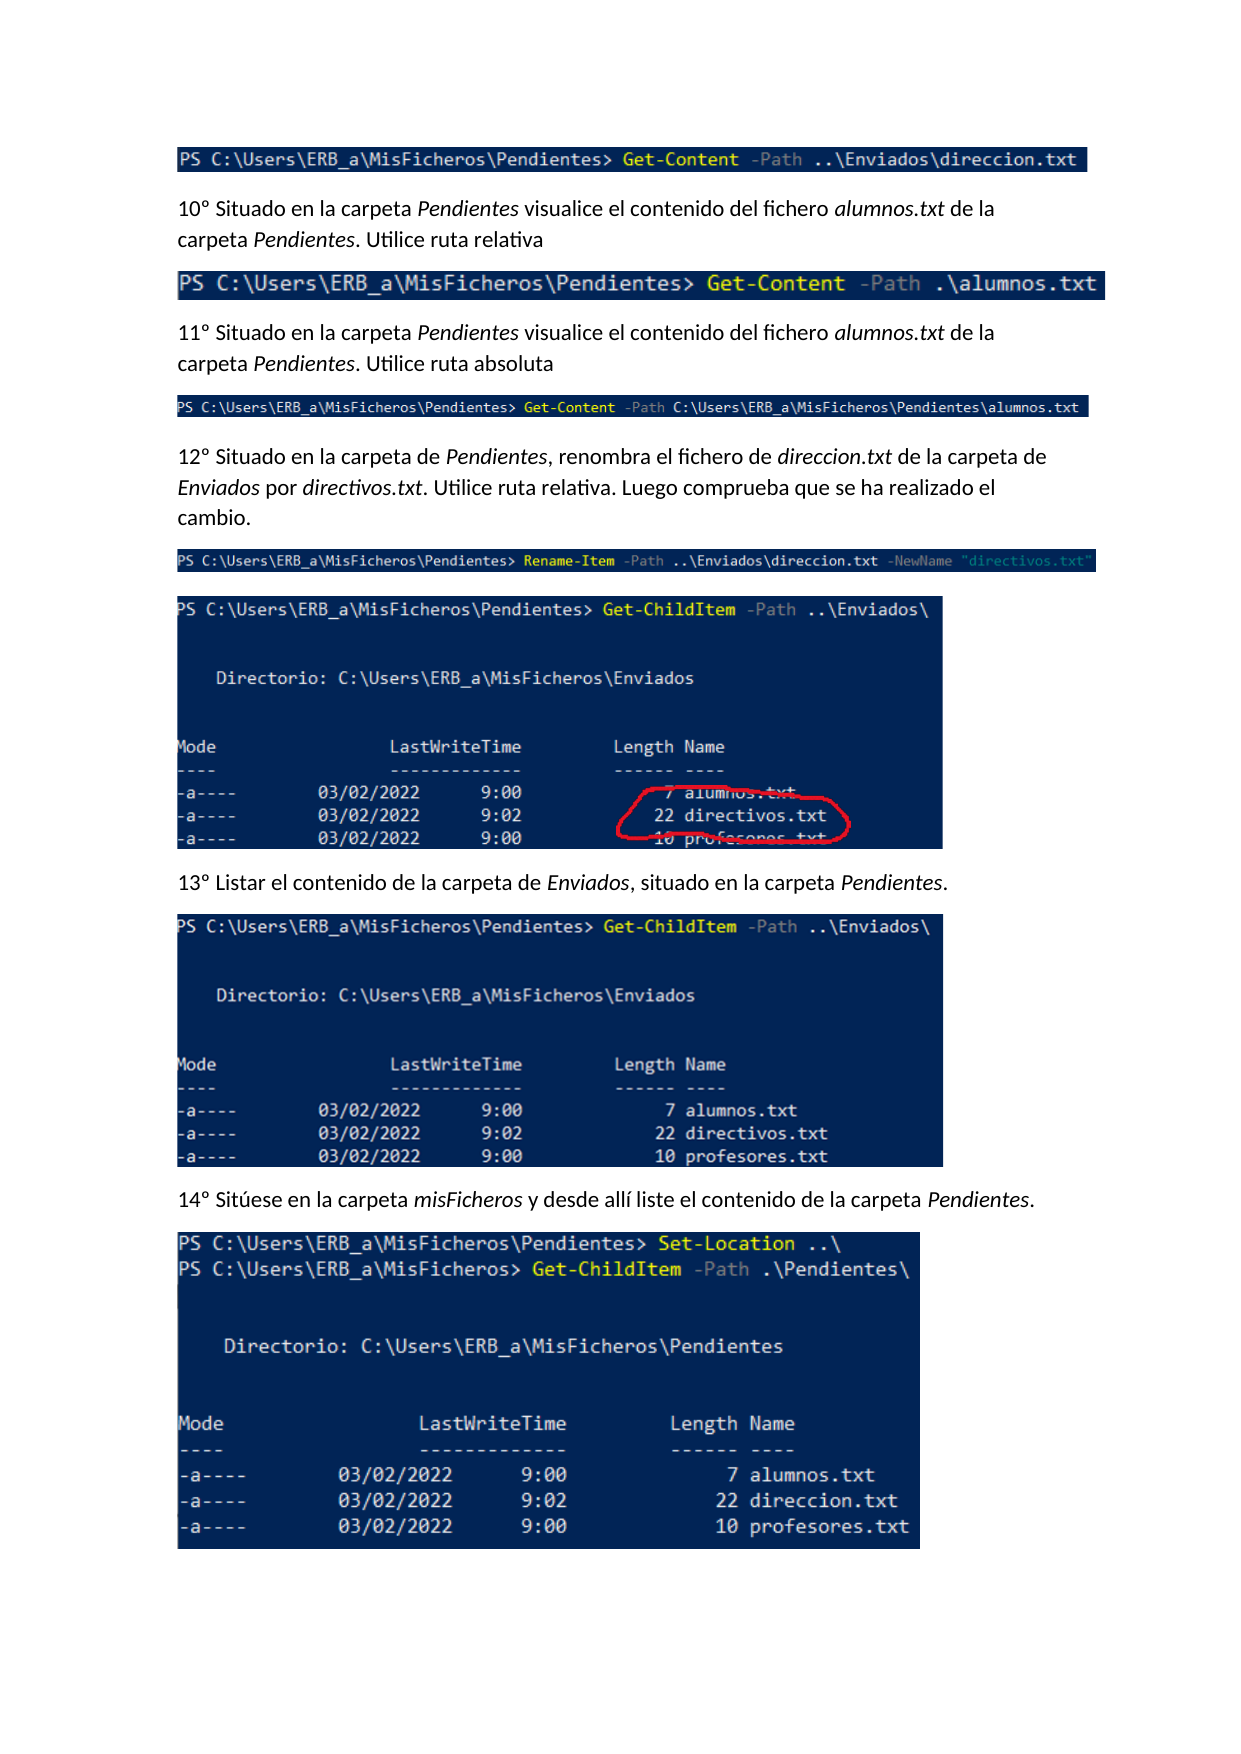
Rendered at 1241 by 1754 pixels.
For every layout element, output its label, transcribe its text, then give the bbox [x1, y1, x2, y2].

text 10º Situado en la carpeta Pendientes visualice el contenido del fichero alumnos.txt de la carpeta Pendientes. Utilice ruta relativa [177, 194, 1063, 253]
picture [177, 914, 944, 1167]
text 12º Situado en la carpeta de Pendientes, renombra el fichero de direccion.txt de la carpeta de Enviados por directivos.txt. Utilice ruta relativa. Luego comprueba que se ha realizado el cambio. [177, 442, 1063, 531]
picture [177, 596, 943, 849]
text 11º Situado en la carpeta Pendientes visualice el contenido del fichero alumnos.txt de la carpeta Pendientes. Utilice ruta absoluta [177, 318, 1063, 377]
picture [177, 395, 1089, 417]
text 14º Sitúese en la carpeta misFicheros y desde allí liste el contenido de la carpeta Pendientes. [177, 1185, 1063, 1213]
picture [177, 1232, 920, 1549]
picture [177, 549, 1096, 572]
picture [177, 147, 1088, 172]
picture [177, 271, 1106, 300]
text 13º Listar el contenido de la carpeta de Enviados, situado en la carpeta Pendientes. [177, 868, 1063, 896]
